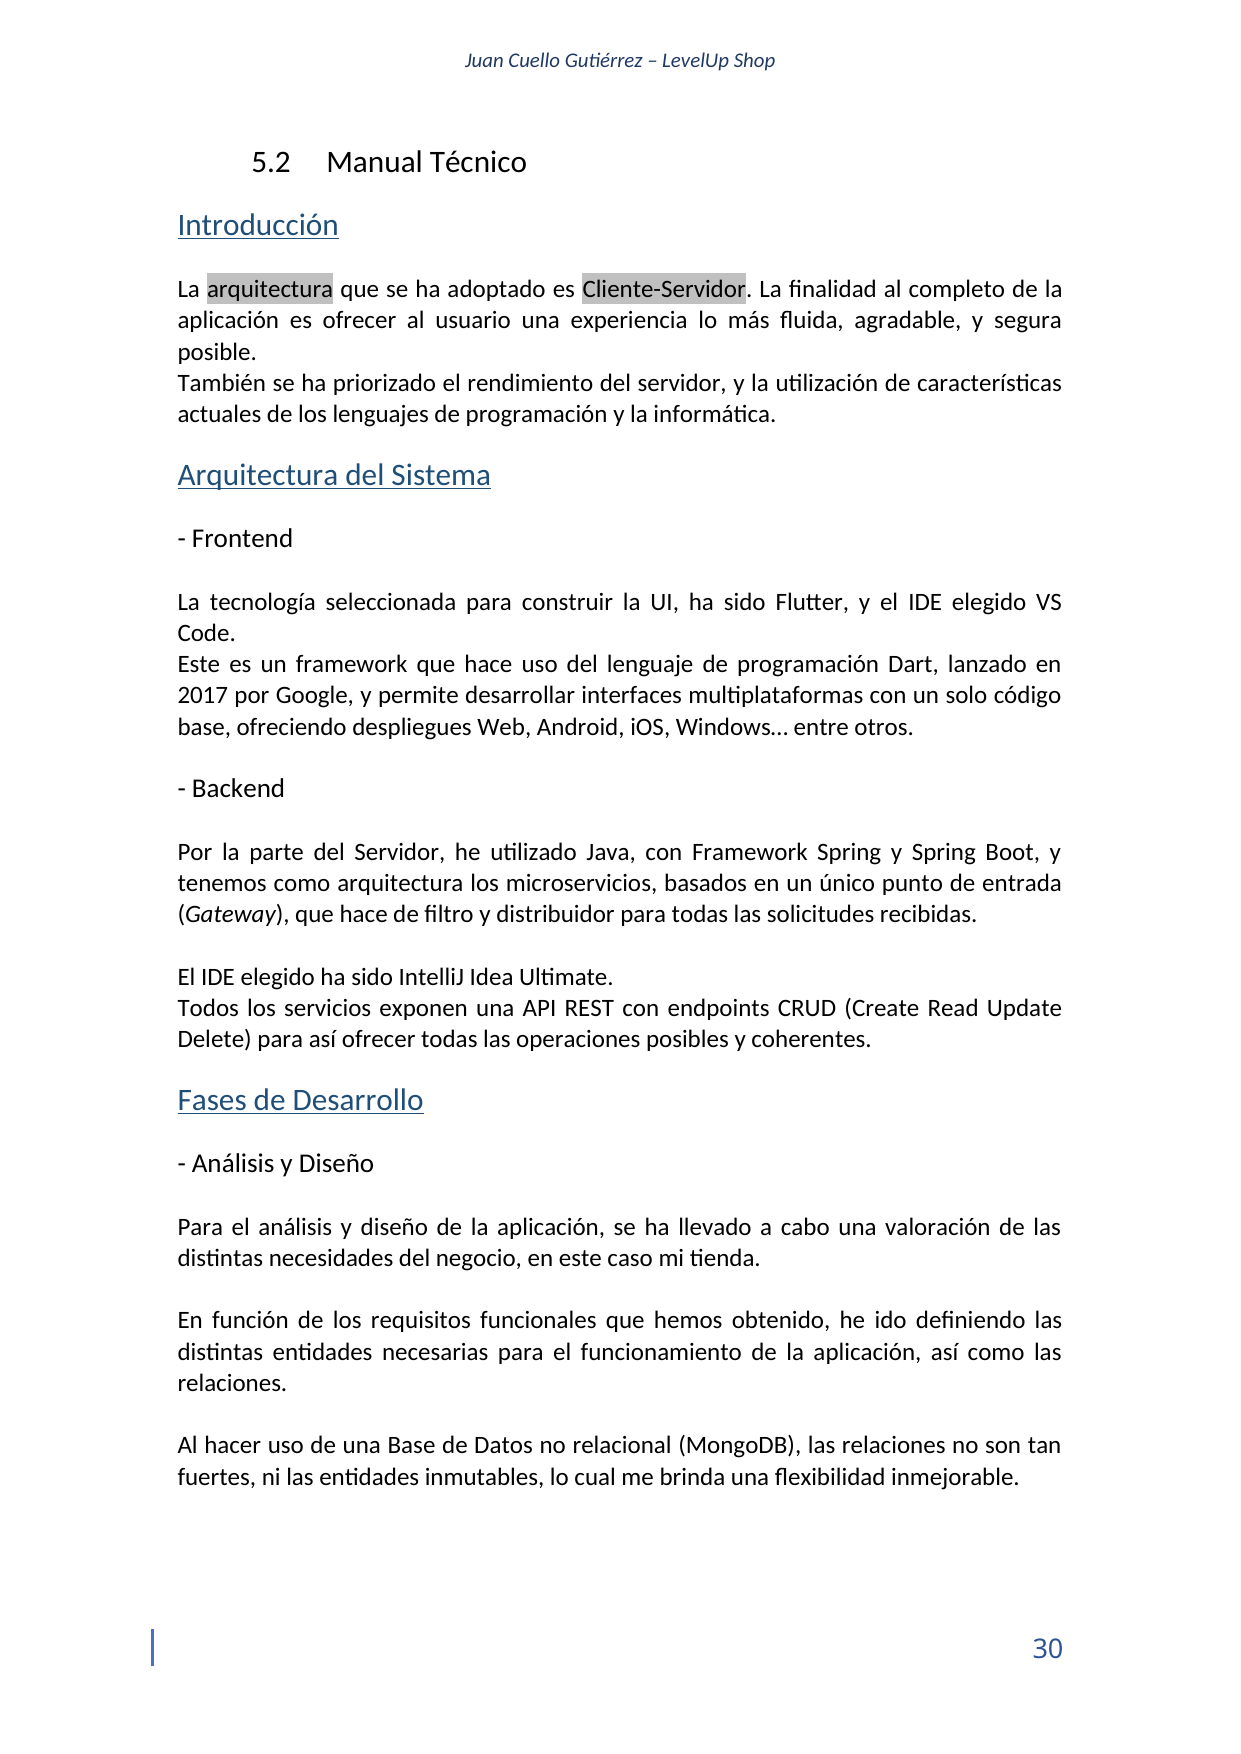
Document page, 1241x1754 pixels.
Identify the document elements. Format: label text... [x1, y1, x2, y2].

text Introducción [177, 210, 1063, 241]
text Fases de Desarrollo [177, 1085, 1063, 1116]
list La tecnología seleccionada para construir la UI, ha sido Flutter, y el IDE elegido VS Code. [177, 585, 1063, 648]
text - Análisis y Diseño [177, 1148, 1063, 1179]
text Todos los servicios exponen una API REST con endpoints CRUD (Create Read Update Delete) para así ofrecer todas las operaciones posibles y coherentes. [177, 991, 1063, 1054]
text También se ha priorizado el rendimiento del servidor, y la utilización de características actuales de los lenguajes de programación y la informática. [177, 366, 1063, 429]
text En función de los requisitos funcionales que hemos obtenido, he ido definiendo las distintas entidades necesarias para el funcionamiento de la aplicación, así como las relaciones. [177, 1304, 1063, 1398]
list Este es un framework que hace uso del lenguaje de programación Dart, lanzado en 2017 por Google, y permite desarrollar interfaces multiplataformas con un solo código base, ofreciendo despliegues Web, Android, iOS, Windows… entre otros. [177, 648, 1063, 741]
list Manual Técnico [251, 148, 1063, 179]
text La arquitectura que se ha adoptado es Cliente-Servidor. La finalidad al completo de la aplicación es ofrecer al usuario una experiencia lo más fluida, agradable, y segura posible. [177, 273, 1063, 366]
text El IDE elegido ha sido IntelliJ Idea Ultimate. [177, 960, 1063, 991]
text - Frontend [177, 523, 1063, 554]
text Por la parte del Servidor, he utilizado Java, con Framework Spring y Spring Boot, y tenemos como arquitectura los microservicios, basados en un único punto de entrada (Gateway), que hace de filtro y distribuidor para todas las solicitudes recibidas. [177, 835, 1063, 929]
text Para el análisis y diseño de la aplicación, se ha llevado a cabo una valoración de las distintas necesidades del negocio, en este caso mi tienda. [177, 1210, 1063, 1273]
text Arquitectura del Sistema [177, 460, 1063, 491]
text Al hacer uso de una Base de Datos no relacional (MongoDB), las relaciones no son tan fuertes, ni las entidades inmutables, lo cual me brinda una flexibilidad inmejorable. [177, 1429, 1063, 1491]
text - Backend [177, 773, 1063, 804]
